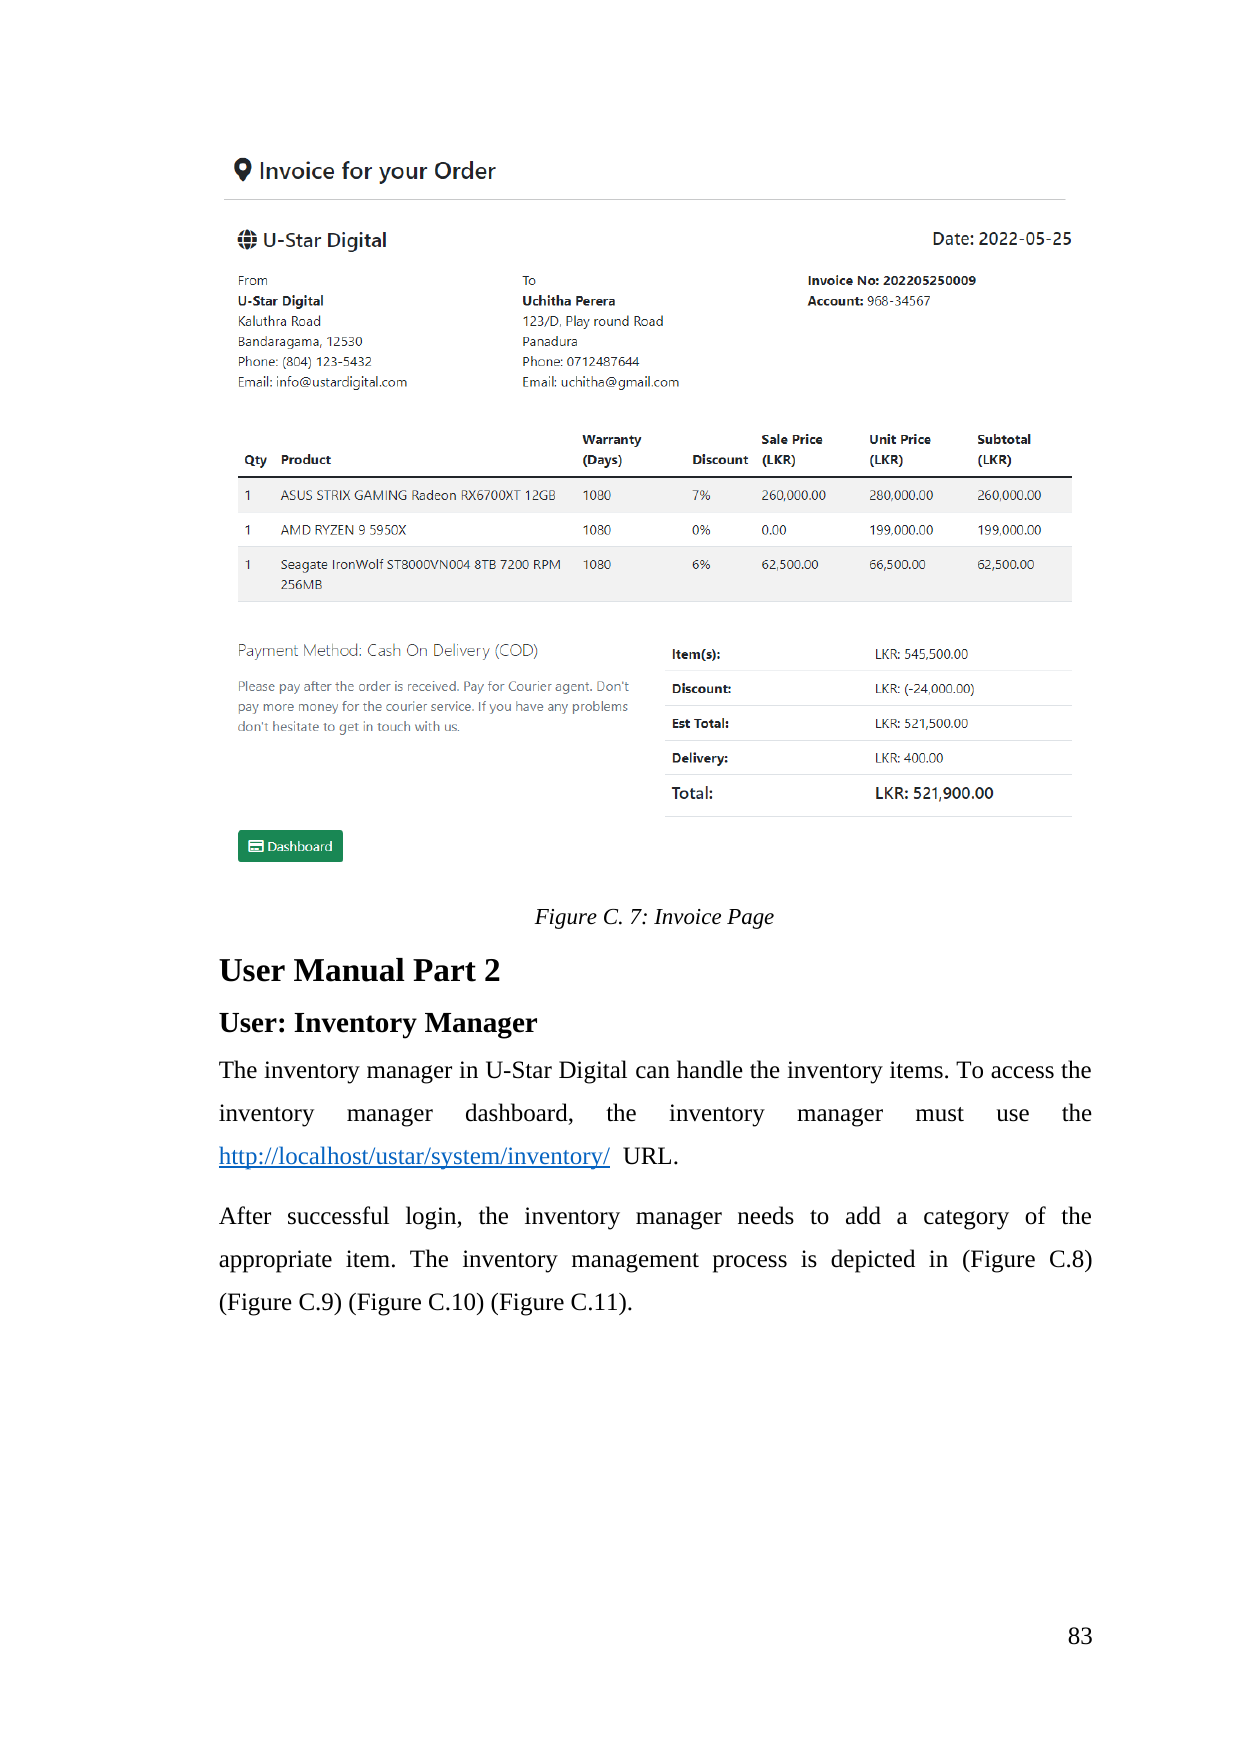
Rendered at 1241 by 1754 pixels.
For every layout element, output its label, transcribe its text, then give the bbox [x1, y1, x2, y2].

text User Manual Part 2 [218, 950, 1093, 988]
text The inventory manager in U-Star Digital can handle the inventory items. To access the inventory manager dashboard, the inventory manager must use the http://localhost/ustar/system/inventory/ URL. [218, 1055, 1093, 1170]
text User: Inventory Manager [218, 1005, 1093, 1038]
text Figure C. 7: Invoice Page [218, 903, 1093, 929]
text After successful login, the inventory manager needs to add a category of the appropriate item. The inventory management process is depicted in (Figure C.8) (Figure C.9) (Figure C.10) (Figure C.11). [218, 1201, 1093, 1316]
picture [218, 147, 1093, 872]
